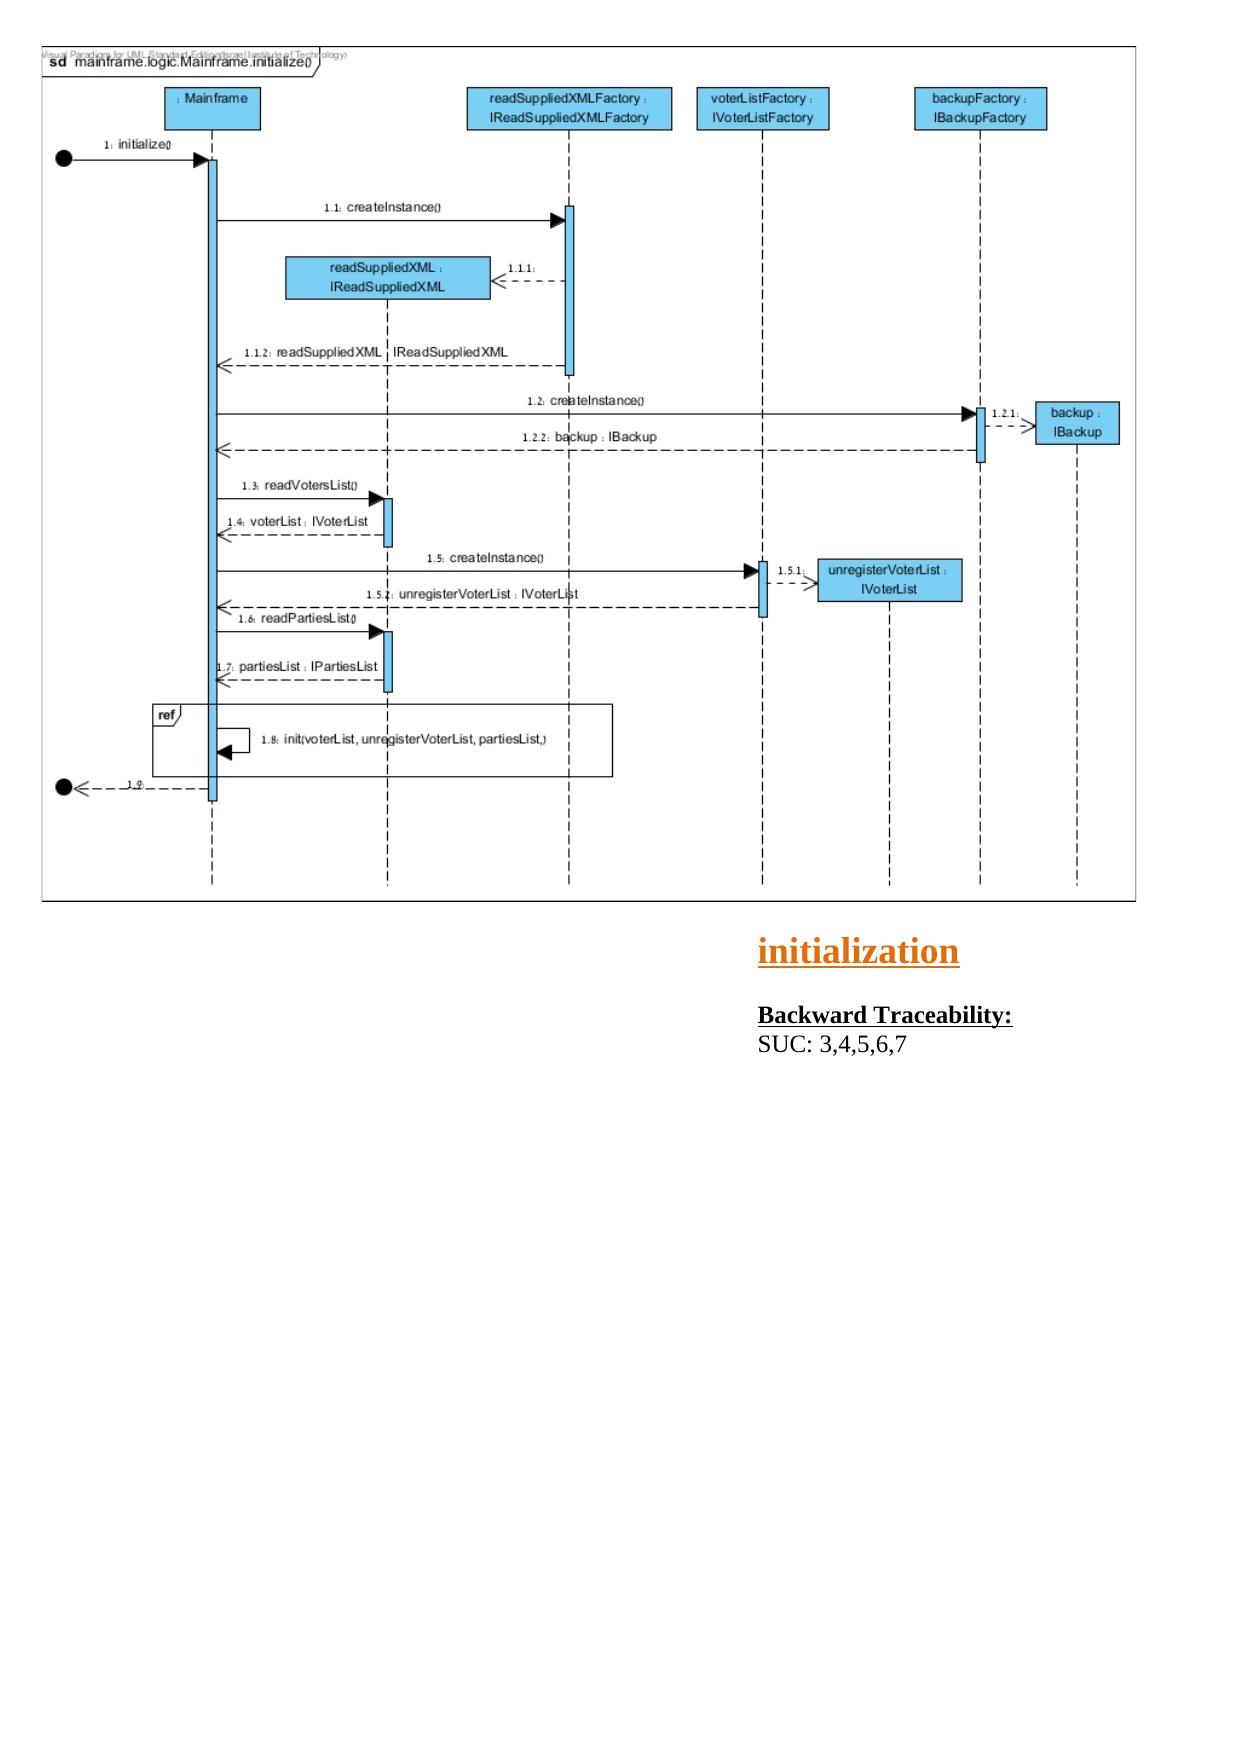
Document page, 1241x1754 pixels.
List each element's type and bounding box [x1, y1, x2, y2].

picture [41, 46, 1137, 902]
